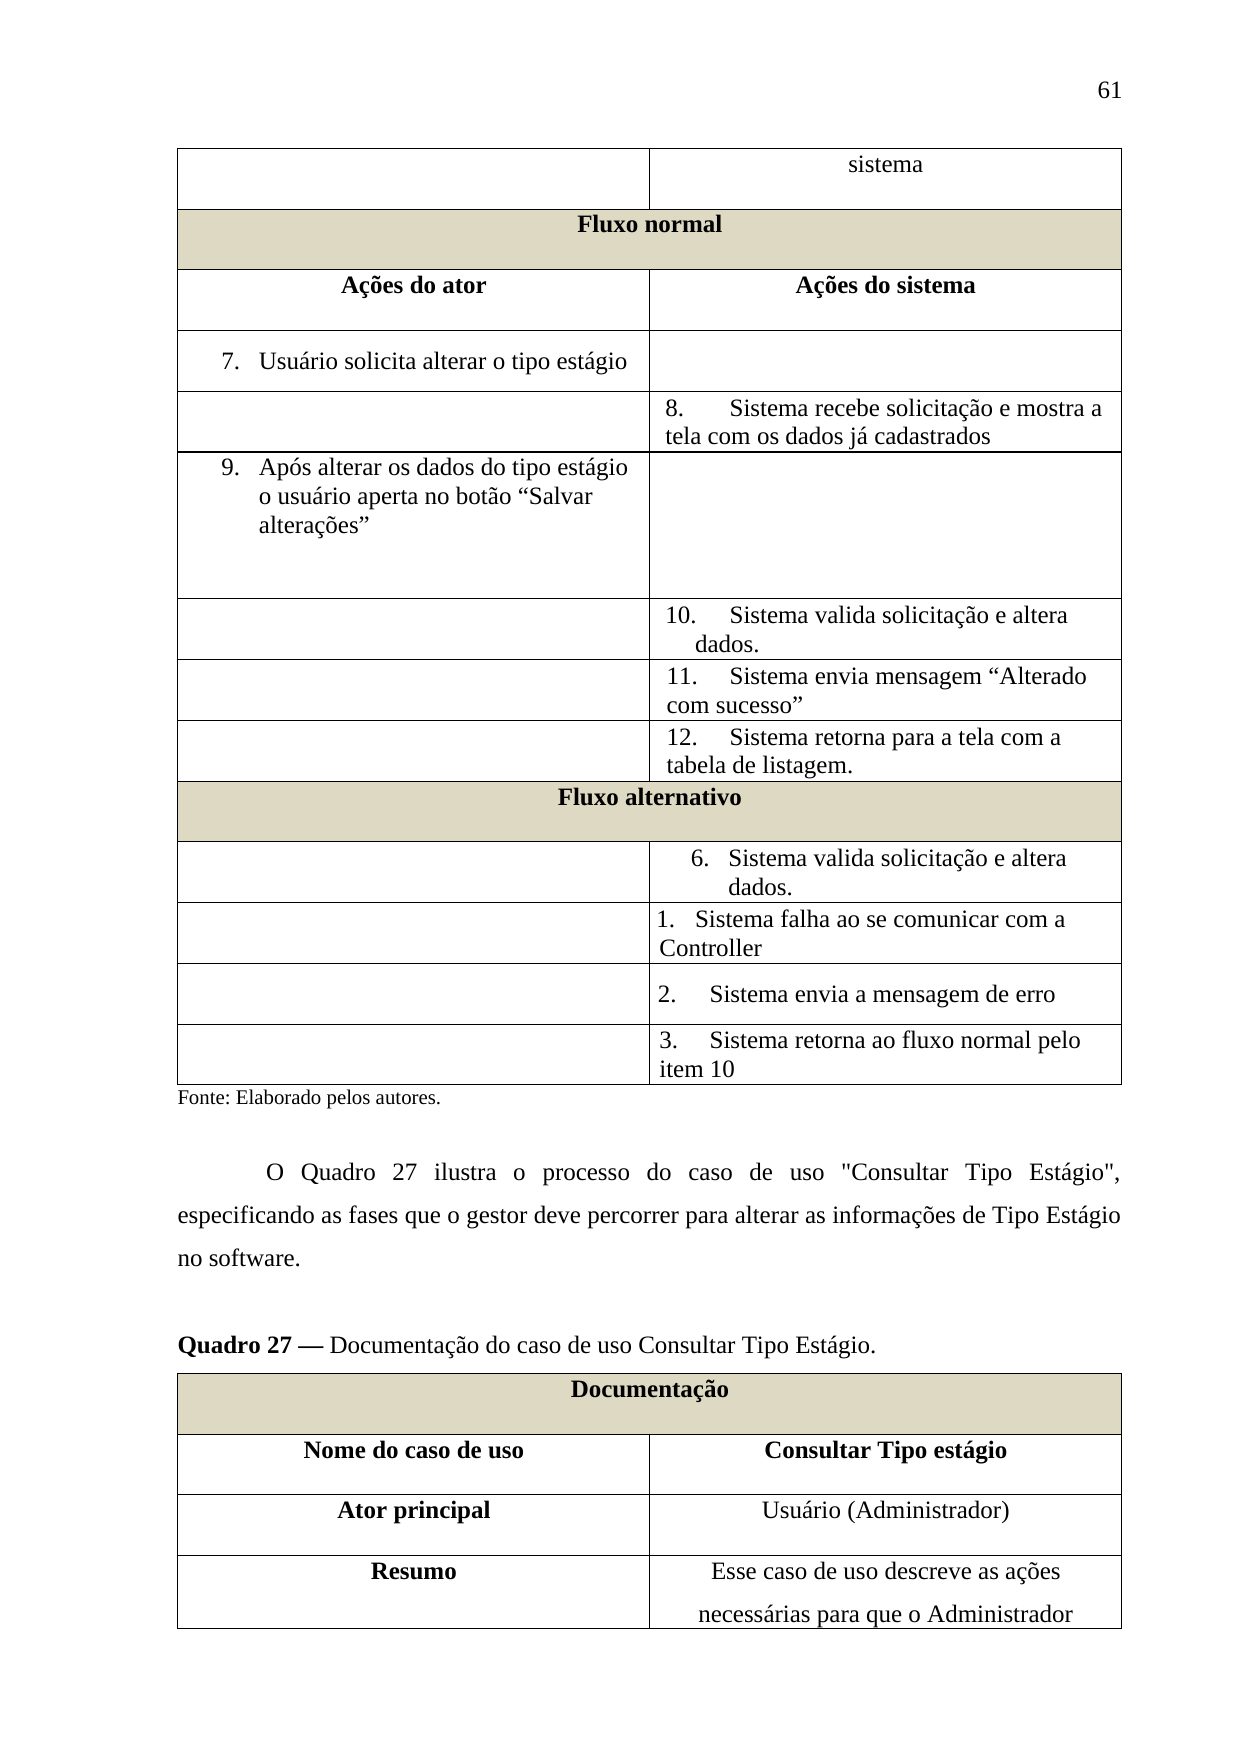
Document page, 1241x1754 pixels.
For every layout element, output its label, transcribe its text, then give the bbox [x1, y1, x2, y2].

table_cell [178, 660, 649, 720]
text Fonte: Elaborado pelos autores. [177, 1085, 1122, 1109]
text O Quadro 27 ilustra o processo do caso de uso "Consultar Tipo Estágio", especificando as fases que o gestor deve percorrer para alterar as informações de Tipo Estágio no software. [177, 1157, 1122, 1272]
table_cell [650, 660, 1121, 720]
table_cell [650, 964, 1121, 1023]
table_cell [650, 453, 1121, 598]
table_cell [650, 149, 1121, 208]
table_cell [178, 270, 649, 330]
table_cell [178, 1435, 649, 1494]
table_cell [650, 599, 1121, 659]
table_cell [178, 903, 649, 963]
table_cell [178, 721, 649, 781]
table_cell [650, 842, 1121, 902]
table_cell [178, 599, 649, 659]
text Quadro 27 — Documentação do caso de uso Consultar Tipo Estágio. [177, 1330, 1122, 1358]
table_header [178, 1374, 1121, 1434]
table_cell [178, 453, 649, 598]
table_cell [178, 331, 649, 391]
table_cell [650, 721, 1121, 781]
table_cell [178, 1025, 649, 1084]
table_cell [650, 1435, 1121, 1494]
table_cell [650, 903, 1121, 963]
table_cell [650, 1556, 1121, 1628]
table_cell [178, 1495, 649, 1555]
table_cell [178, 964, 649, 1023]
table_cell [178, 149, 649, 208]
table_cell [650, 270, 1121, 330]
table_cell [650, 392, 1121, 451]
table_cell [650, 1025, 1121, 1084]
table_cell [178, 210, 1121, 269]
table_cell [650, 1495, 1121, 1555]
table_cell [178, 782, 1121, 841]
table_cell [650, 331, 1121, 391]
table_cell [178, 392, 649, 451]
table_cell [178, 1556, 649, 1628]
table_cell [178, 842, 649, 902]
